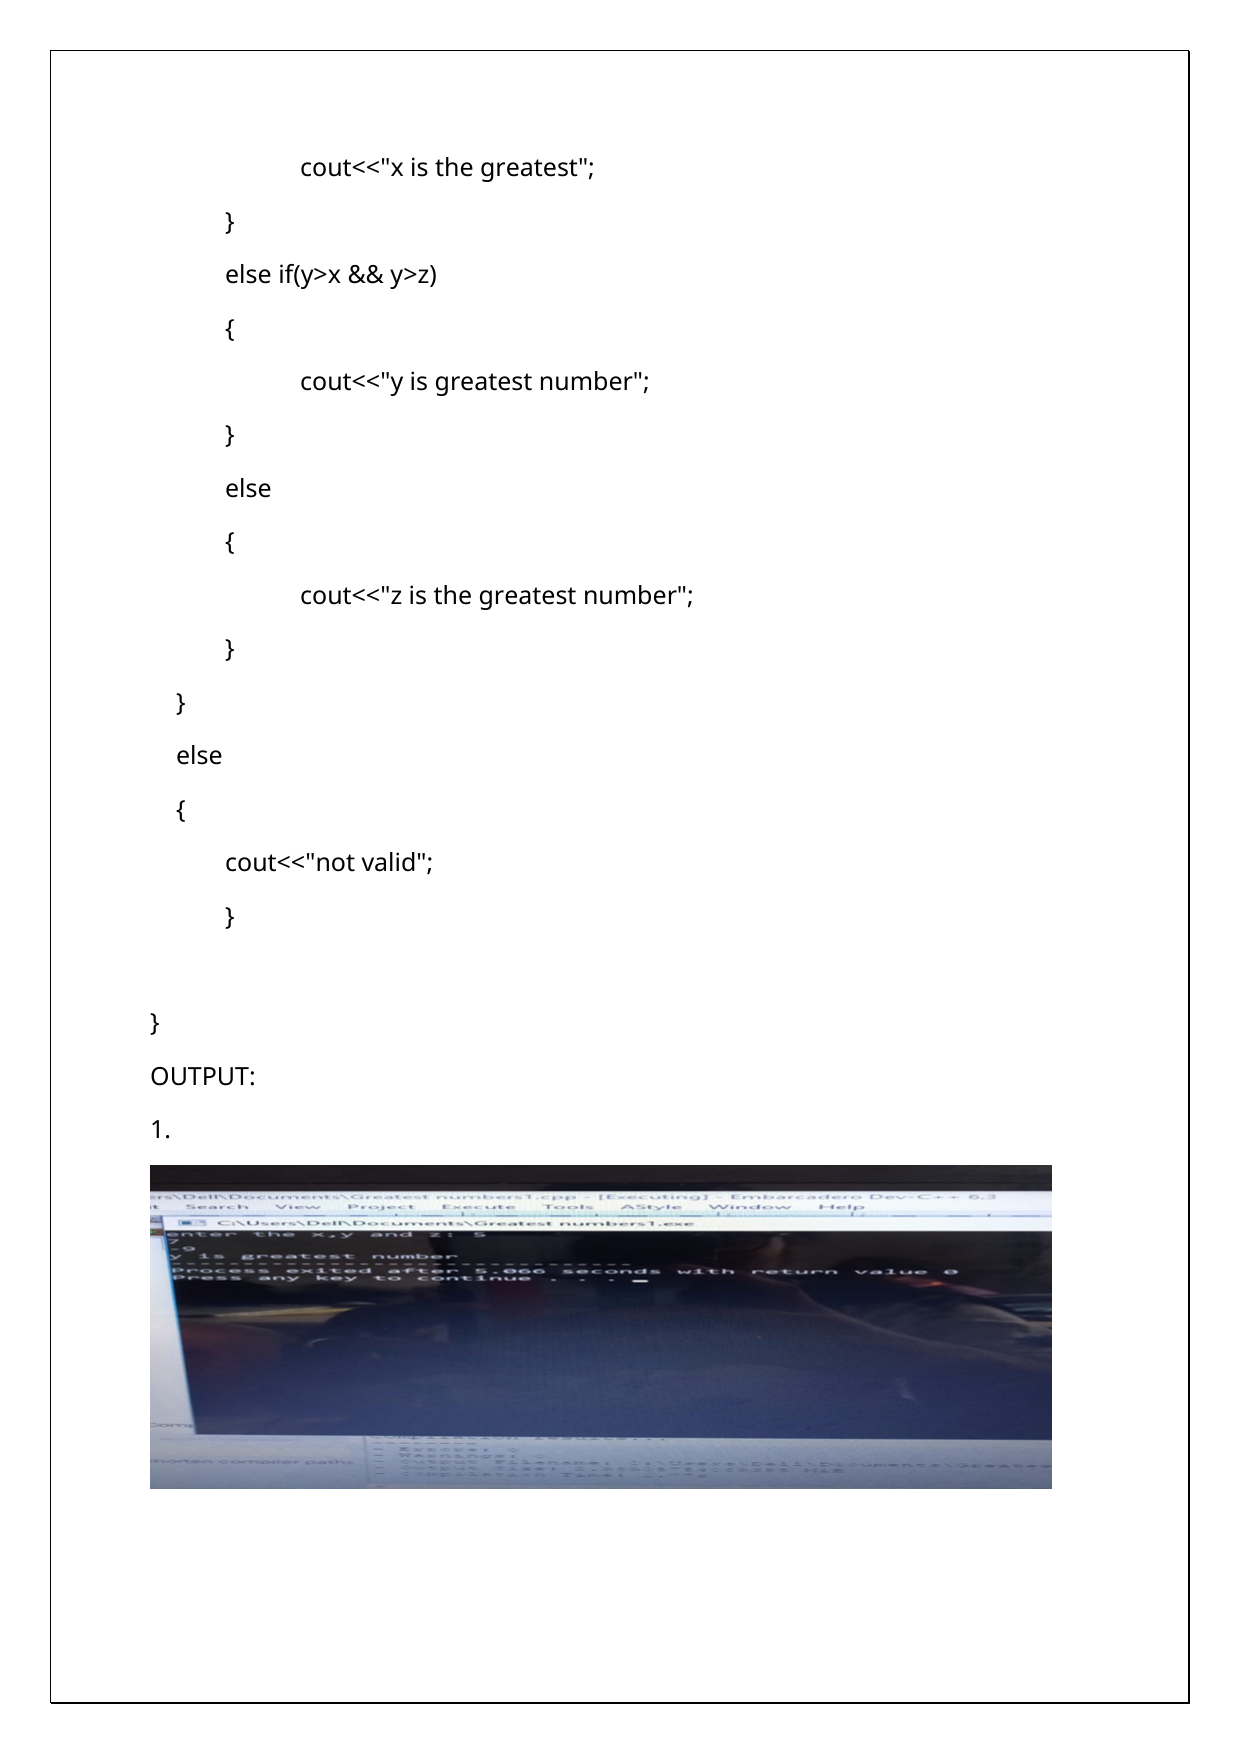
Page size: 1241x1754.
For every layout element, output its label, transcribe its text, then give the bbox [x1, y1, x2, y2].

text else if(y>x && y>z) [150, 257, 1089, 291]
text } [150, 684, 1089, 718]
text cout<<"not valid"; [150, 845, 1089, 879]
text } [150, 203, 1089, 237]
text else [150, 738, 1089, 772]
text 1. [150, 1112, 1089, 1146]
text { [150, 310, 1089, 344]
text { [150, 524, 1089, 558]
text } [150, 1005, 1089, 1039]
text cout<<"y is greatest number"; [150, 364, 1089, 398]
text cout<<"z is the greatest number"; [150, 577, 1089, 612]
text cout<<"x is the greatest"; [150, 150, 1089, 184]
text } [150, 631, 1089, 665]
text else [150, 471, 1089, 505]
text } [150, 898, 1089, 932]
text { [150, 791, 1089, 825]
text } [150, 417, 1089, 451]
picture [150, 1165, 1052, 1489]
text OUTPUT: [150, 1058, 1089, 1092]
